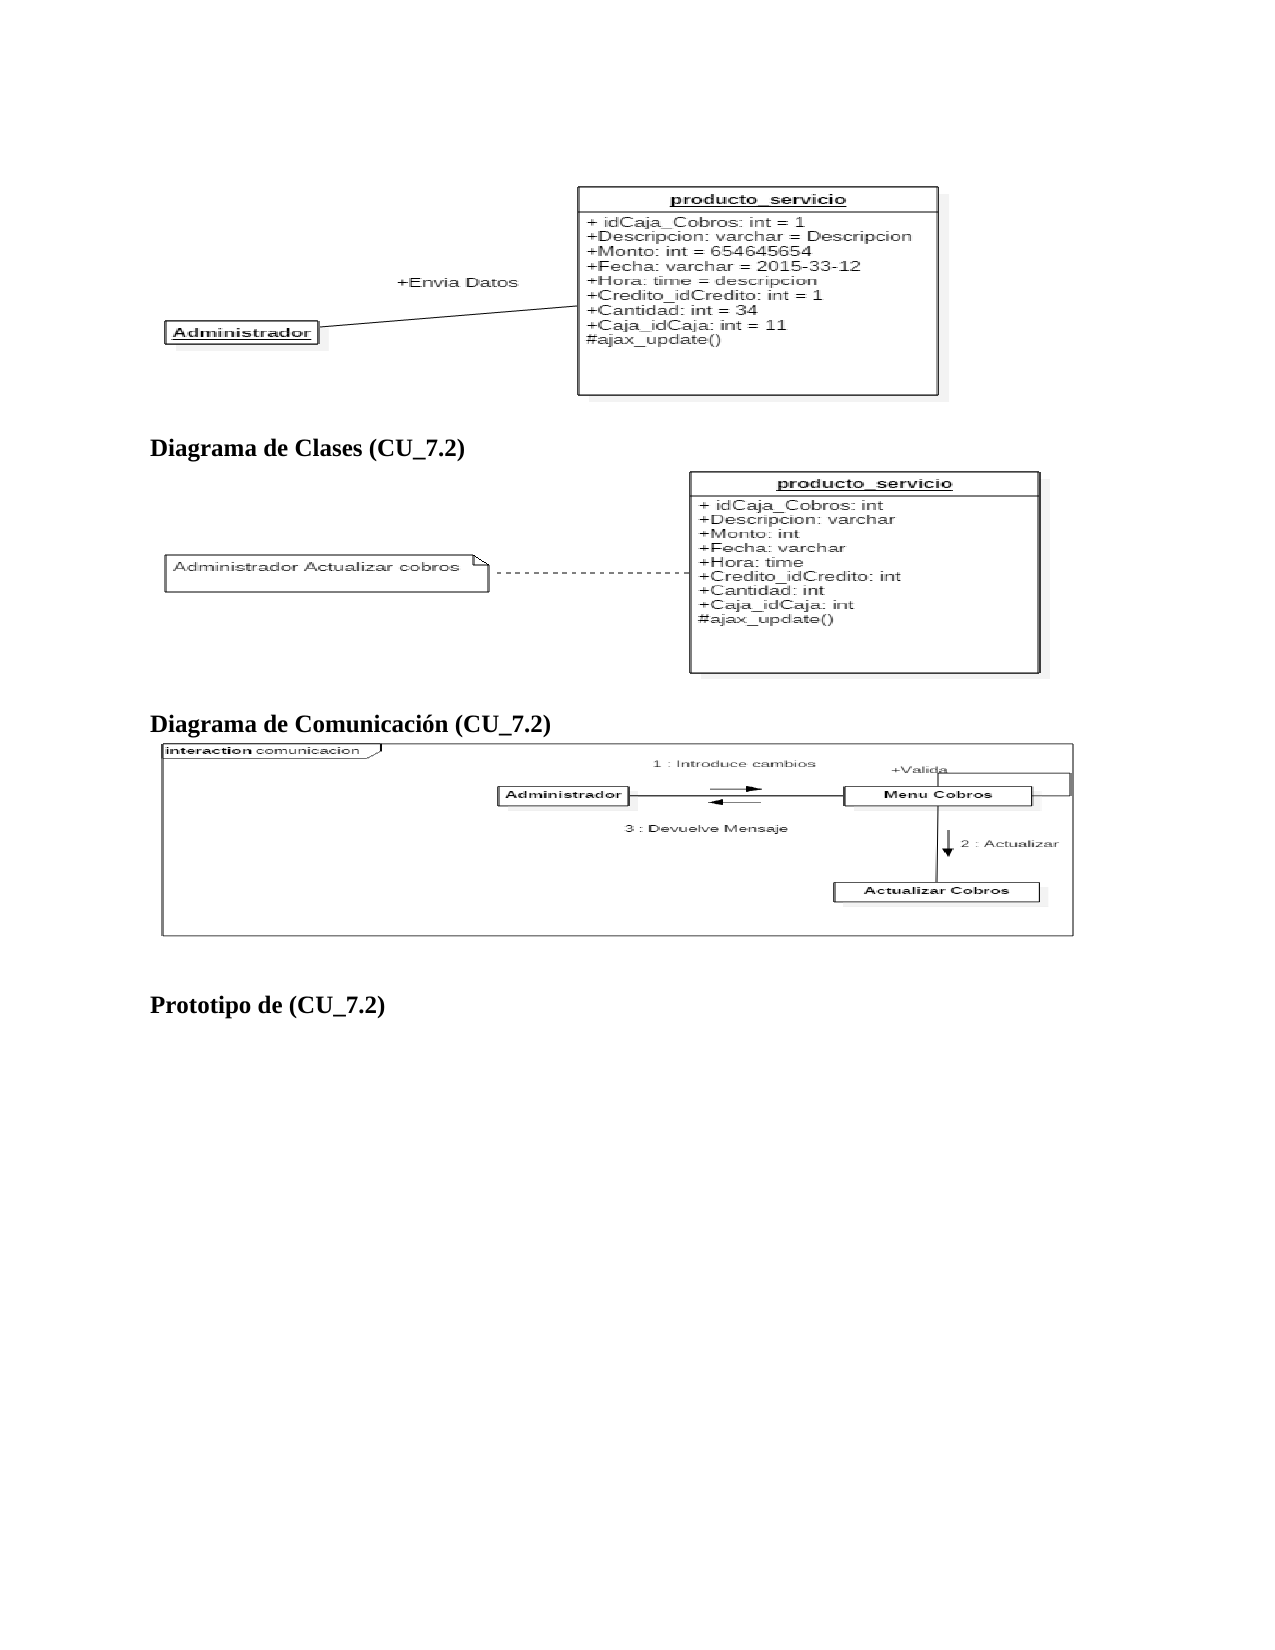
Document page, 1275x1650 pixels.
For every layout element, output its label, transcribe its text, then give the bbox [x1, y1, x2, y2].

text Diagrama de Clases (CU_7.2) [150, 433, 1125, 462]
picture [150, 177, 1001, 434]
picture [150, 462, 1102, 710]
text Prototipo de (CU_7.2) [150, 990, 1125, 1019]
picture [150, 737, 1126, 962]
text Diagrama de Comunicación (CU_7.2) [150, 709, 1125, 737]
